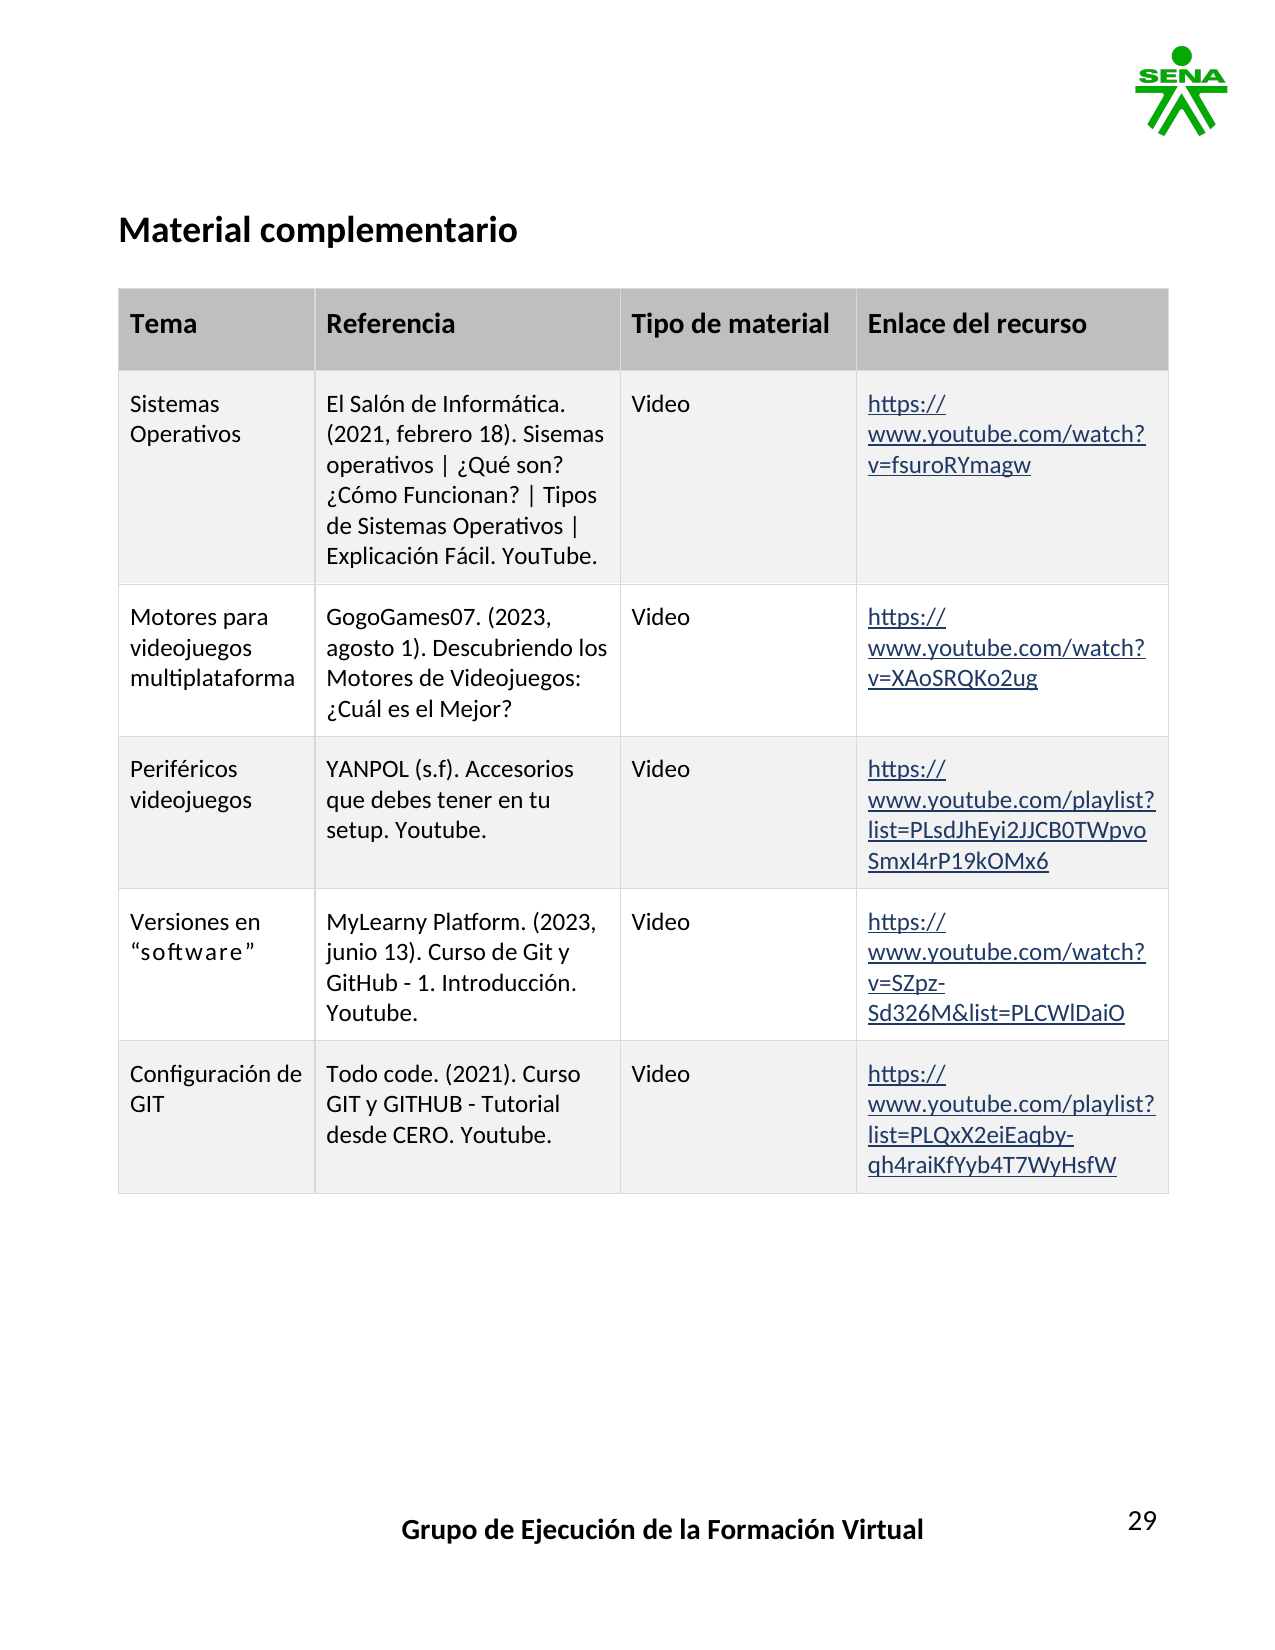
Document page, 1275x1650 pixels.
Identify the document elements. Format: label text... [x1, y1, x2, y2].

table_cell https://www.youtube.com/watch?v=SZpz-Sd326M&list=PLCWlDaiO [857, 889, 1168, 1040]
table_header Referencia [316, 289, 620, 370]
table_cell https://www.youtube.com/watch?v=XAoSRQKo2ug [857, 585, 1168, 736]
table_cell https://www.youtube.com/playlist?list=PLQxX2eiEaqby-qh4raiKfYyb4T7WyHsfW [857, 1041, 1168, 1193]
table_cell Video [621, 371, 856, 583]
table_cell https://www.youtube.com/playlist?list=PLsdJhEyi2JJCB0TWpvoSmxI4rP19kOMx6 [857, 737, 1168, 888]
table_header Enlace del recurso [857, 289, 1168, 370]
table_cell Video [621, 1041, 856, 1193]
table_cell https://www.youtube.com/watch?v=fsuroRYmagw [857, 371, 1168, 583]
text Material complementario [118, 206, 1157, 252]
table_cell Video [621, 889, 856, 1040]
table_cell Sistemas Operativos [119, 371, 314, 583]
table_cell Todo code. (2021). Curso GIT y GITHUB - Tutorial desde CERO. Youtube. [316, 1041, 620, 1193]
picture [1135, 46, 1228, 136]
table_cell Motores para videojuegos multiplataforma [119, 585, 314, 736]
table_header Tipo de material [621, 289, 856, 370]
table_cell Versiones en “software” [119, 889, 314, 1040]
table_cell Configuración de GIT [119, 1041, 314, 1193]
table_cell Periféricos videojuegos [119, 737, 314, 888]
table_cell Video [621, 585, 856, 736]
table_cell Video [621, 737, 856, 888]
table_cell GogoGames07. (2023, agosto 1). Descubriendo los Motores de Videojuegos: ¿Cuál es el Mejor? [316, 585, 620, 736]
table_header Tema [119, 289, 314, 370]
table_cell MyLearny Platform. (2023, junio 13). Curso de Git y GitHub - 1. Introducción. Youtube. [316, 889, 620, 1040]
table_cell El Salón de Informática. (2021, febrero 18). Sisemas operativos | ¿Qué son?¿Cómo Funcionan? | Tipos de Sistemas Operativos | Explicación Fácil. YouTube. [316, 371, 620, 583]
table_cell YANPOL (s.f). Accesorios que debes tener en tu setup. Youtube. [316, 737, 620, 888]
